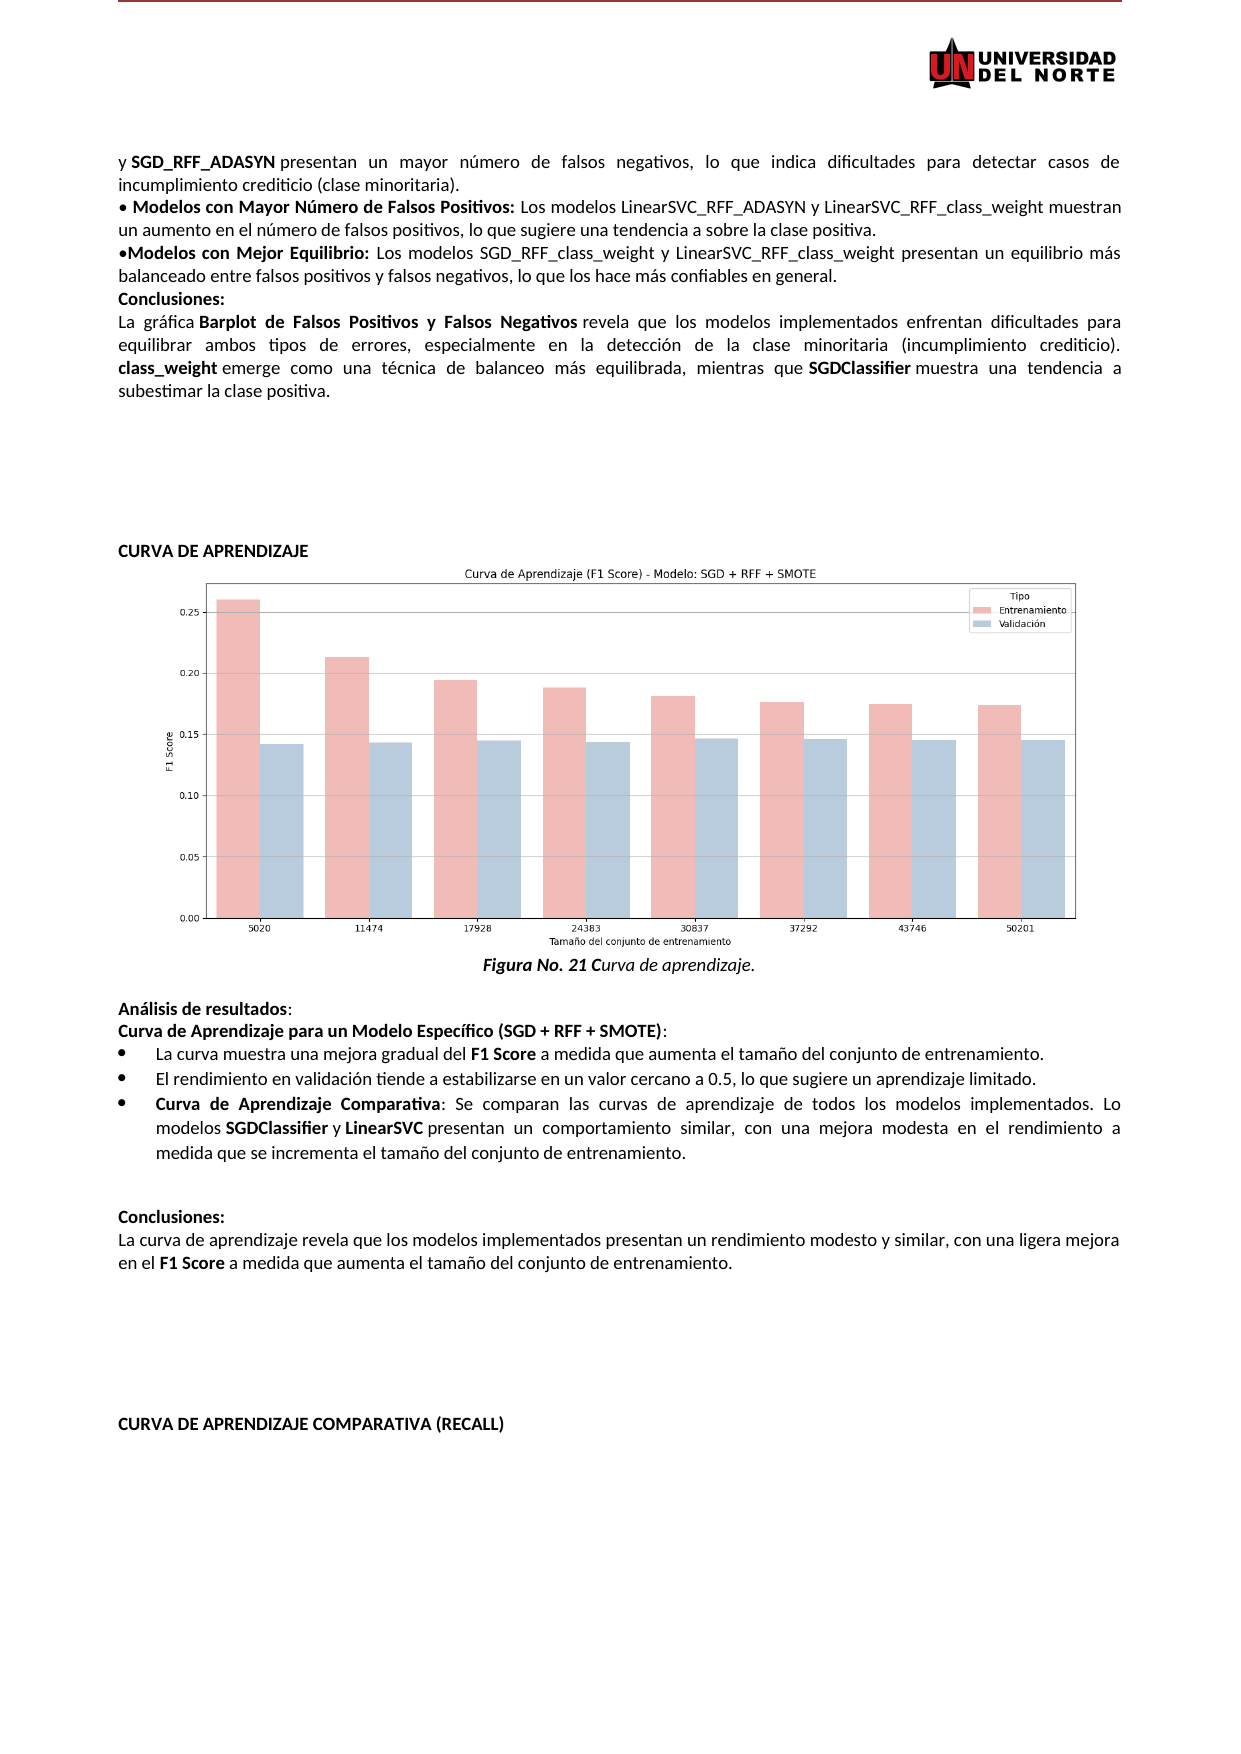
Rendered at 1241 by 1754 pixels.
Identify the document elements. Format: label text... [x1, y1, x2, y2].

text La curva de aprendizaje revela que los modelos implementados presentan un rendimiento modesto y similar, con una ligera mejora en el F1 Score a medida que aumenta el tamaño del conjunto de entrenamiento. [118, 1228, 1122, 1274]
text •Modelos con Mejor Equilibrio: Los modelos SGD_RFF_class_weight y LinearSVC_RFF_class_weight presentan un equilibrio más balanceado entre falsos positivos y falsos negativos, lo que los hace más confiables en general. [118, 241, 1122, 287]
text • Modelos con Mayor Número de Falsos Positivos: Los modelos LinearSVC_RFF_ADASYN y LinearSVC_RFF_class_weight muestran un aumento en el número de falsos positivos, lo que sugiere una tendencia a sobre la clase positiva. [118, 196, 1122, 241]
text Curva de Aprendizaje para un Modelo Específico (SGD + RFF + SMOTE): [118, 1019, 1122, 1042]
list El rendimiento en validación tiende a estabilizarse en un valor cercano a 0.5, lo que sugiere un aprendizaje limitado. [118, 1067, 1122, 1090]
text Análisis de resultados: [118, 997, 1122, 1019]
picture [159, 562, 1081, 953]
list La curva muestra una mejora gradual del F1 Score a medida que aumenta el tamaño del conjunto de entrenamiento. [118, 1042, 1122, 1065]
text CURVA DE APRENDIZAJE COMPARATIVA (RECALL) [118, 1412, 1122, 1435]
picture [922, 30, 1123, 96]
text La gráfica Barplot de Falsos Positivos y Falsos Negativos revela que los modelos implementados enfrentan dificultades para equilibrar ambos tipos de errores, especialmente en la detección de la clase minoritaria (incumplimiento crediticio). class_weight emerge como una técnica de balanceo más equilibrada, mientras que SGDClassifier muestra una tendencia a subestimar la clase positiva. [118, 310, 1122, 402]
text CURVA DE APRENDIZAJE [118, 539, 1122, 562]
text Conclusiones: [118, 287, 1122, 310]
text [118, 150, 1122, 196]
list Curva de Aprendizaje Comparativa: Se comparan las curvas de aprendizaje de todos los modelos implementados. Lo modelos SGDClassifier y LinearSVC presentan un comportamiento similar, con una mejora modesta en el rendimiento a medida que se incrementa el tamaño del conjunto de entrenamiento. [118, 1092, 1122, 1164]
text Conclusiones: [118, 1206, 1122, 1228]
